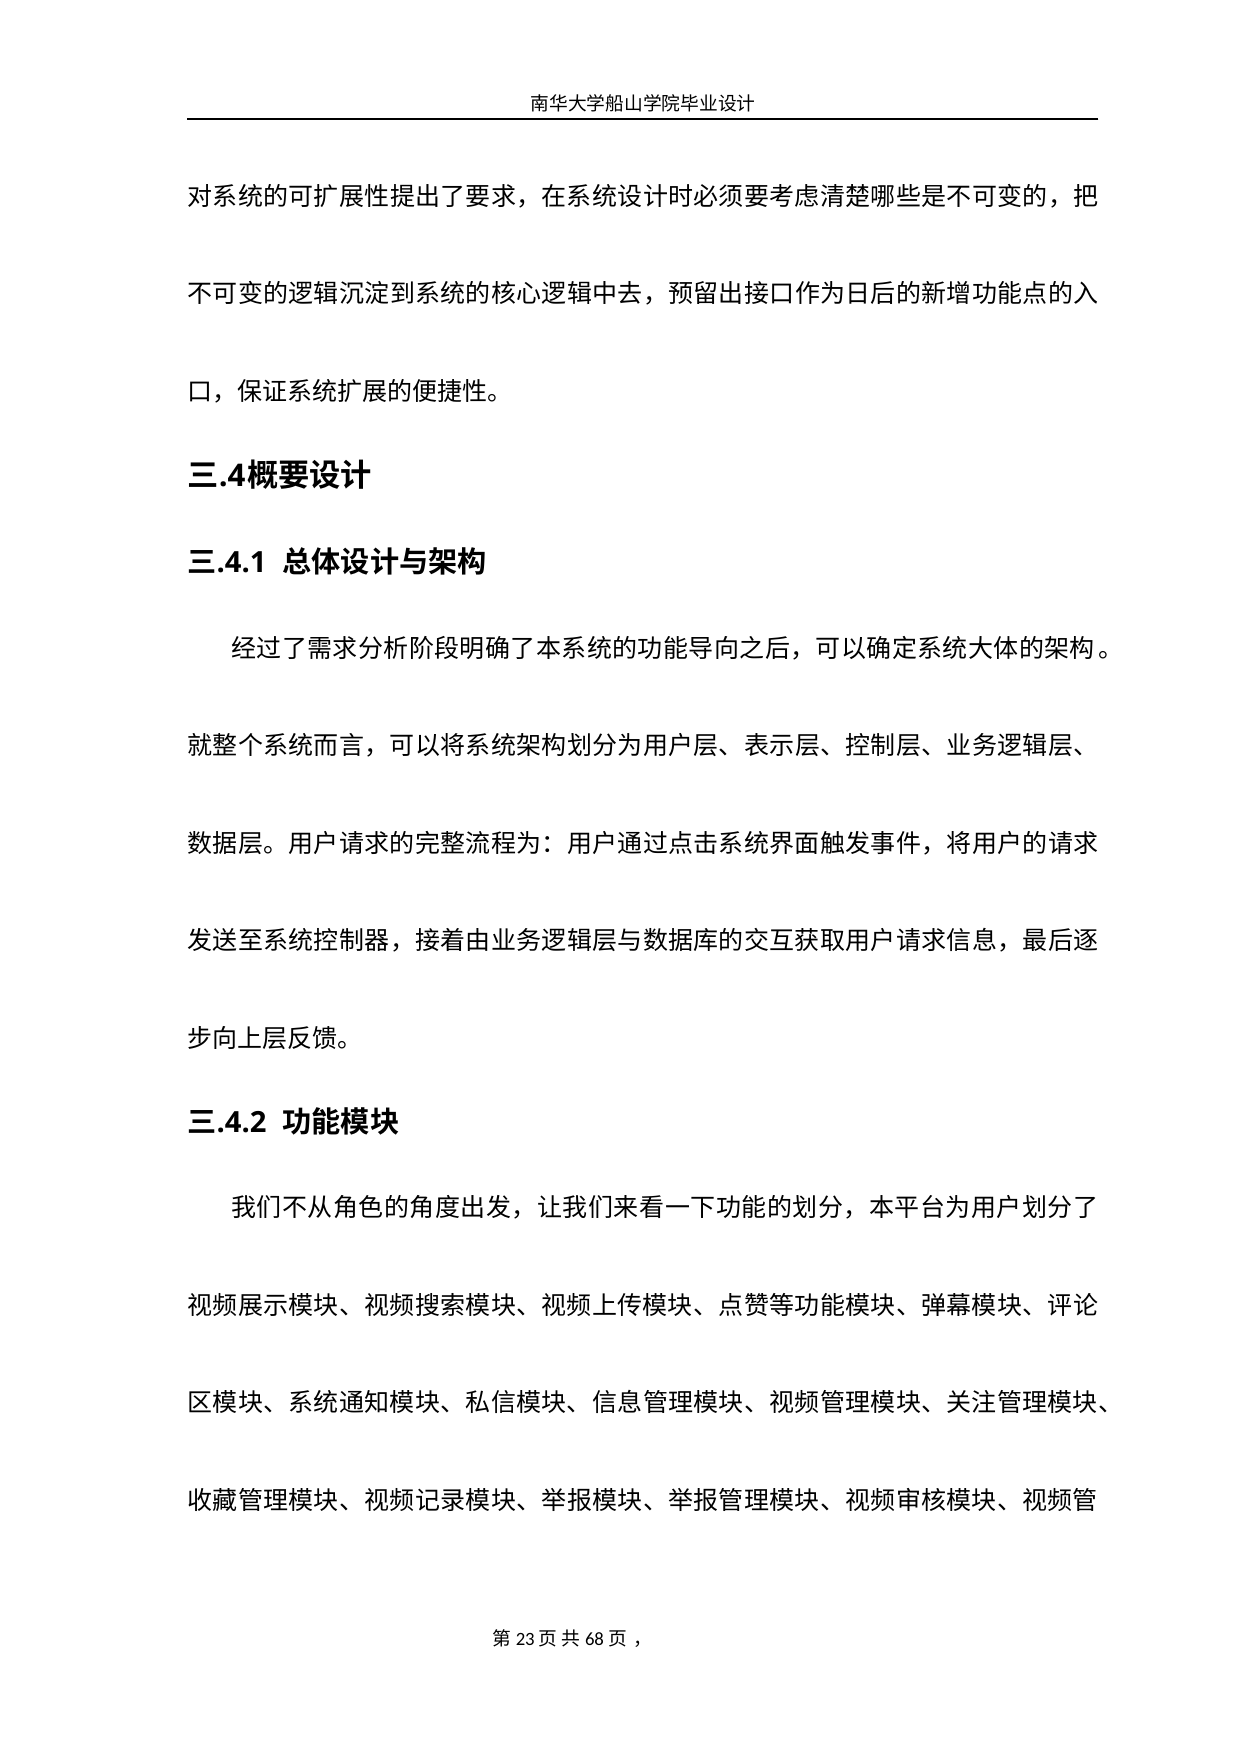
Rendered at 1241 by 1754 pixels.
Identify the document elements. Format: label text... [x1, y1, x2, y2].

text 经过了需求分析阶段明确了本系统的功能导向之后，可以确定系统大体的架构。就整个系统而言，可以将系统架构划分为用户层、表示层、控制层、业务逻辑层、数据层。用户请求的完整流程为：用户通过点击系统界面触发事件，将用户的请求发送至系统控制器，接着由业务逻辑层与数据库的交互获取用户请求信息，最后逐步向上层反馈。 [187, 614, 1098, 1069]
subtitle 概要设计 [187, 440, 1098, 505]
subtitle 总体设计与架构 [187, 528, 1098, 593]
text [187, 1173, 1098, 1531]
subtitle 功能模块 [187, 1087, 1098, 1152]
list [187, 162, 1098, 422]
